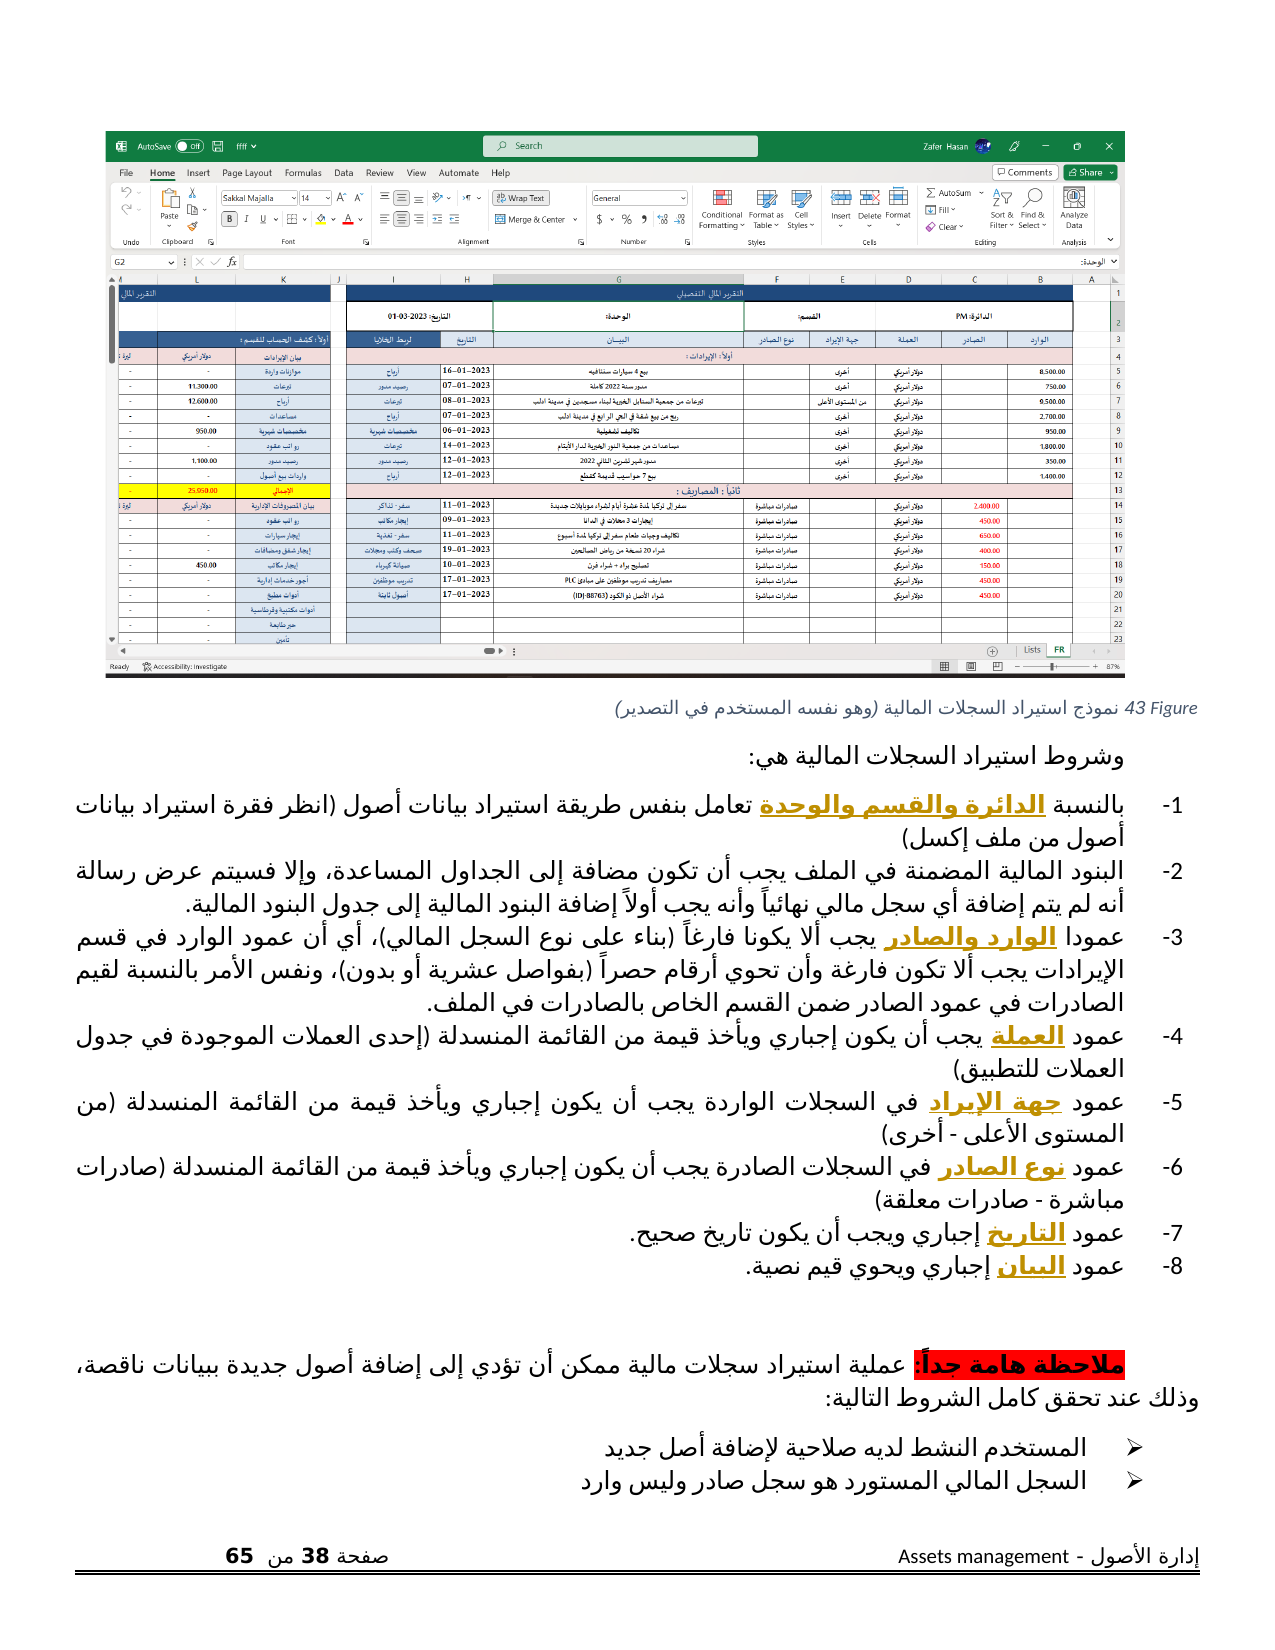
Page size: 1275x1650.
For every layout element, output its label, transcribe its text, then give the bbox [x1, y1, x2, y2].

text Figure 43 نموذج استيراد السجلات المالية (وهو نفسه المستخدم في التصدير) [75, 696, 1200, 719]
list عمودا الوارد والصادر يجب ألا يكونا فارغاً (بناء على نوع السجل المالي)، أي أن عمود الوارد في قسم الإيرادات يجب ألا تكون فارغة وأن تحوي أرقام حصراً (بفواصل عشرية أو بدون)، ونفس الأمر بالنسبة لقيم الصادرات في عمود الصادر ضمن القسم الخاص بالصادرات في الملف. [75, 921, 1162, 1017]
list عمود نوع الصادر في السجلات الصادرة يجب أن يكون إجباري ويأخذ قيمة من القائمة المنسدلة (صادرات مباشرة - صادرات معلقة) [75, 1152, 1162, 1215]
list بالنسبة الدائرة والقسم والوحدة تعامل بنفس طريقة استيراد بيانات أصول (انظر فقرة استيراد بيانات أصول من ملف إكسل) [75, 789, 1162, 853]
text وشروط استيراد السجلات المالية هي: [75, 740, 1200, 770]
list السجل المالي المستورد هو سجل صادر وليس وارد [75, 1465, 1125, 1495]
text ملاحظة هامة جداً: عملية استيراد سجلات مالية ممكن أن تؤدي إلى إضافة أصول جديدة ببيانات ناقصة، وذلك عند تحقق كامل الشروط التالية: [75, 1349, 1200, 1413]
list عمود العملة يجب أن يكون إجباري ويأخذ قيمة من القائمة المنسدلة (إحدى العملات الموجودة في جدول العملات للتطبيق) [75, 1020, 1162, 1083]
list عمود البيان إجباري ويحوي قيم نصية. [75, 1250, 1162, 1281]
list عمود التاريخ إجباري ويجب أن يكون تاريخ صحيح. [75, 1217, 1162, 1248]
list المستخدم النشط لديه صلاحية لإضافة أصل جديد [75, 1432, 1125, 1462]
list البنود المالية المضمنة في الملف يجب أن تكون مضافة إلى الجداول المساعدة، وإلا فسيتم عرض رسالة أنه لم يتم إضافة أي سجل مالي نهائياً وأنه يجب أولاً إضافة البنود المالية إلى جدول البنود المالية. [75, 855, 1162, 919]
list عمود جهة الإيراد في السجلات الواردة يجب أن يكون إجباري ويأخذ قيمة من القائمة المنسدلة (من المستوى الأعلى - أخرى) [75, 1086, 1162, 1149]
picture [105, 131, 1125, 678]
